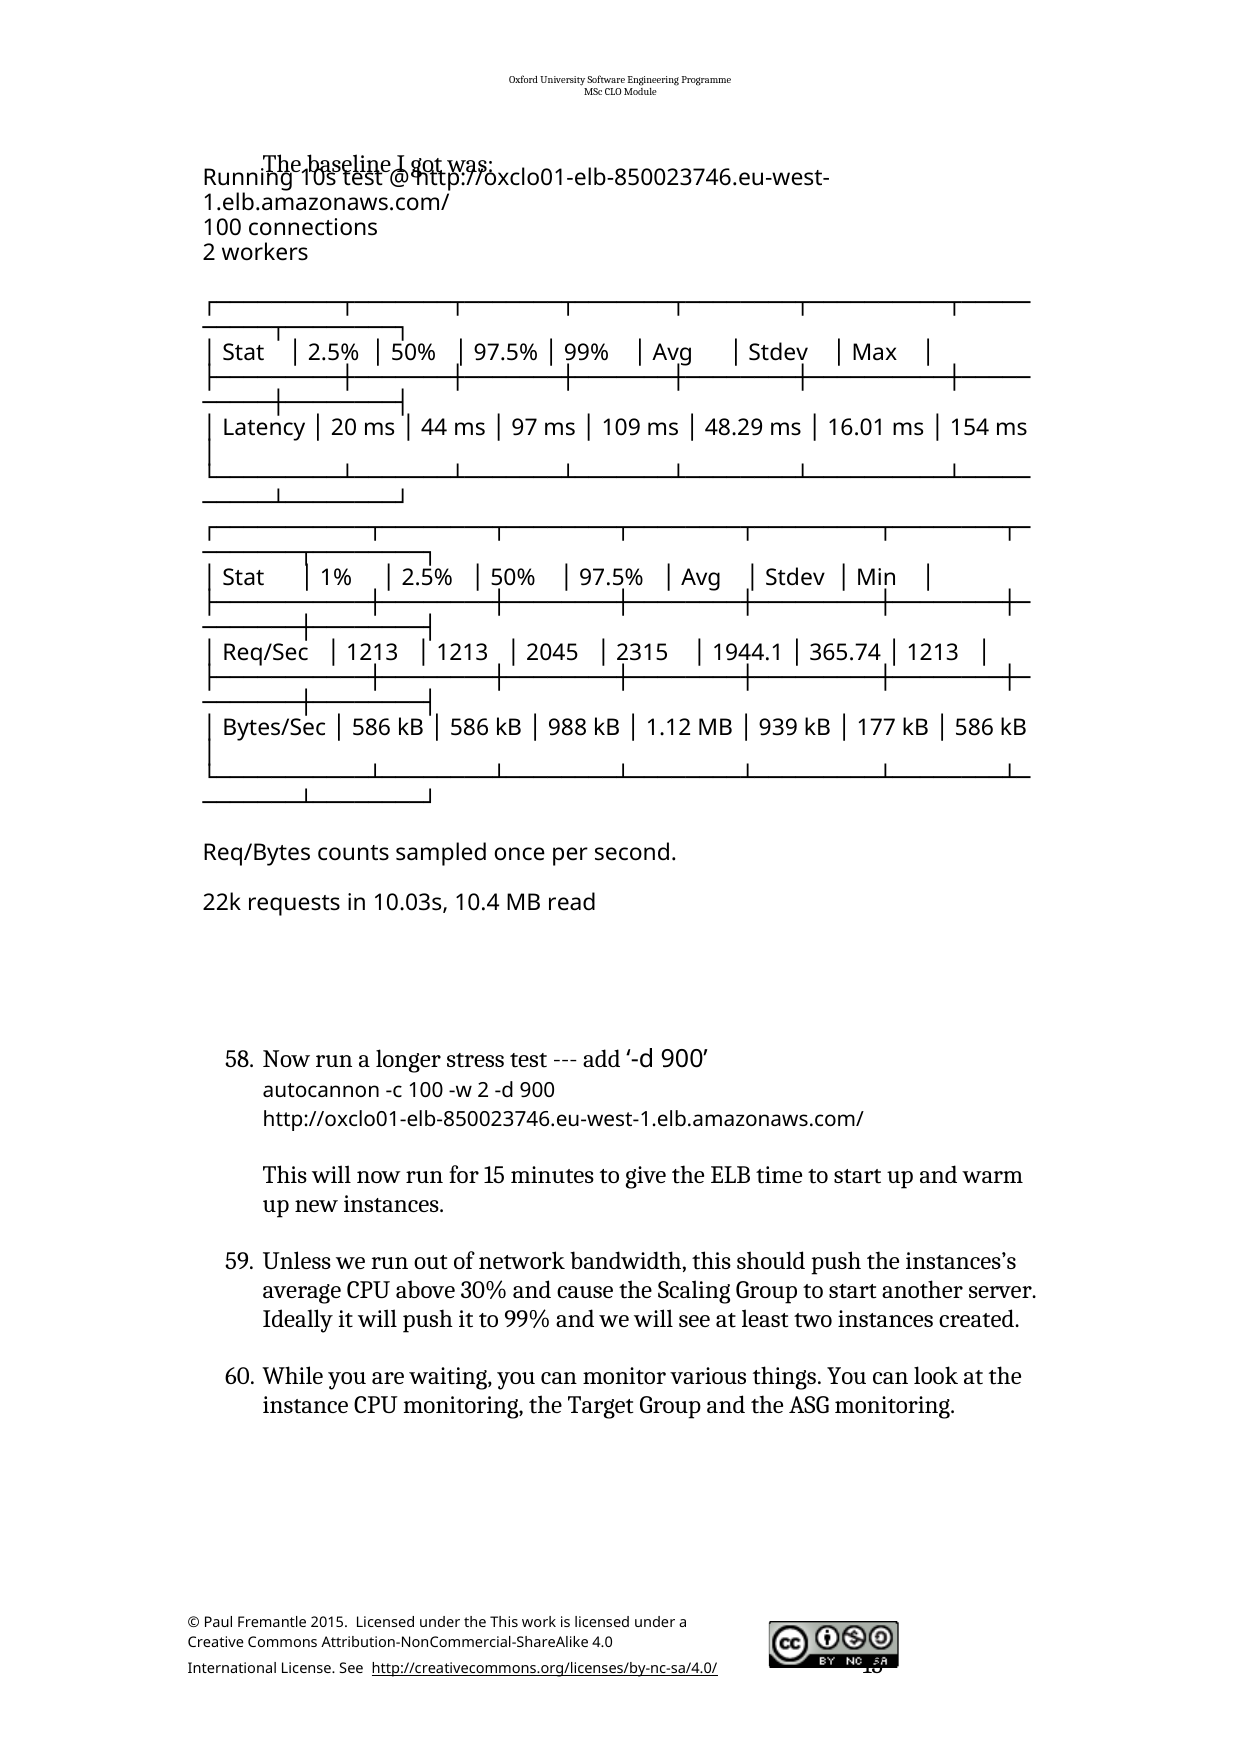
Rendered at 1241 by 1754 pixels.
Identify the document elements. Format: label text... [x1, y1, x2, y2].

text This will now run for 15 minutes to give the ELB time to start up and warm up new instances. [262, 1161, 1053, 1218]
text The baseline I got was: [262, 150, 1053, 1041]
picture [768, 1621, 899, 1668]
text http://oxclo01-elb-850023746.eu-west-1.elb.amazonaws.com/ [262, 1104, 1053, 1161]
list Now run a longer stress test --- add ‘-d 900’ autocannon -c 100 -w 2 -d 900 [225, 1041, 1053, 1104]
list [225, 1362, 1053, 1419]
list Unless we run out of network bandwidth, this should push the instances’s average CPU above 30% and cause the Scaling Group to start another server. Ideally it will push it to 99% and we will see at least two instances created. [225, 1247, 1053, 1333]
